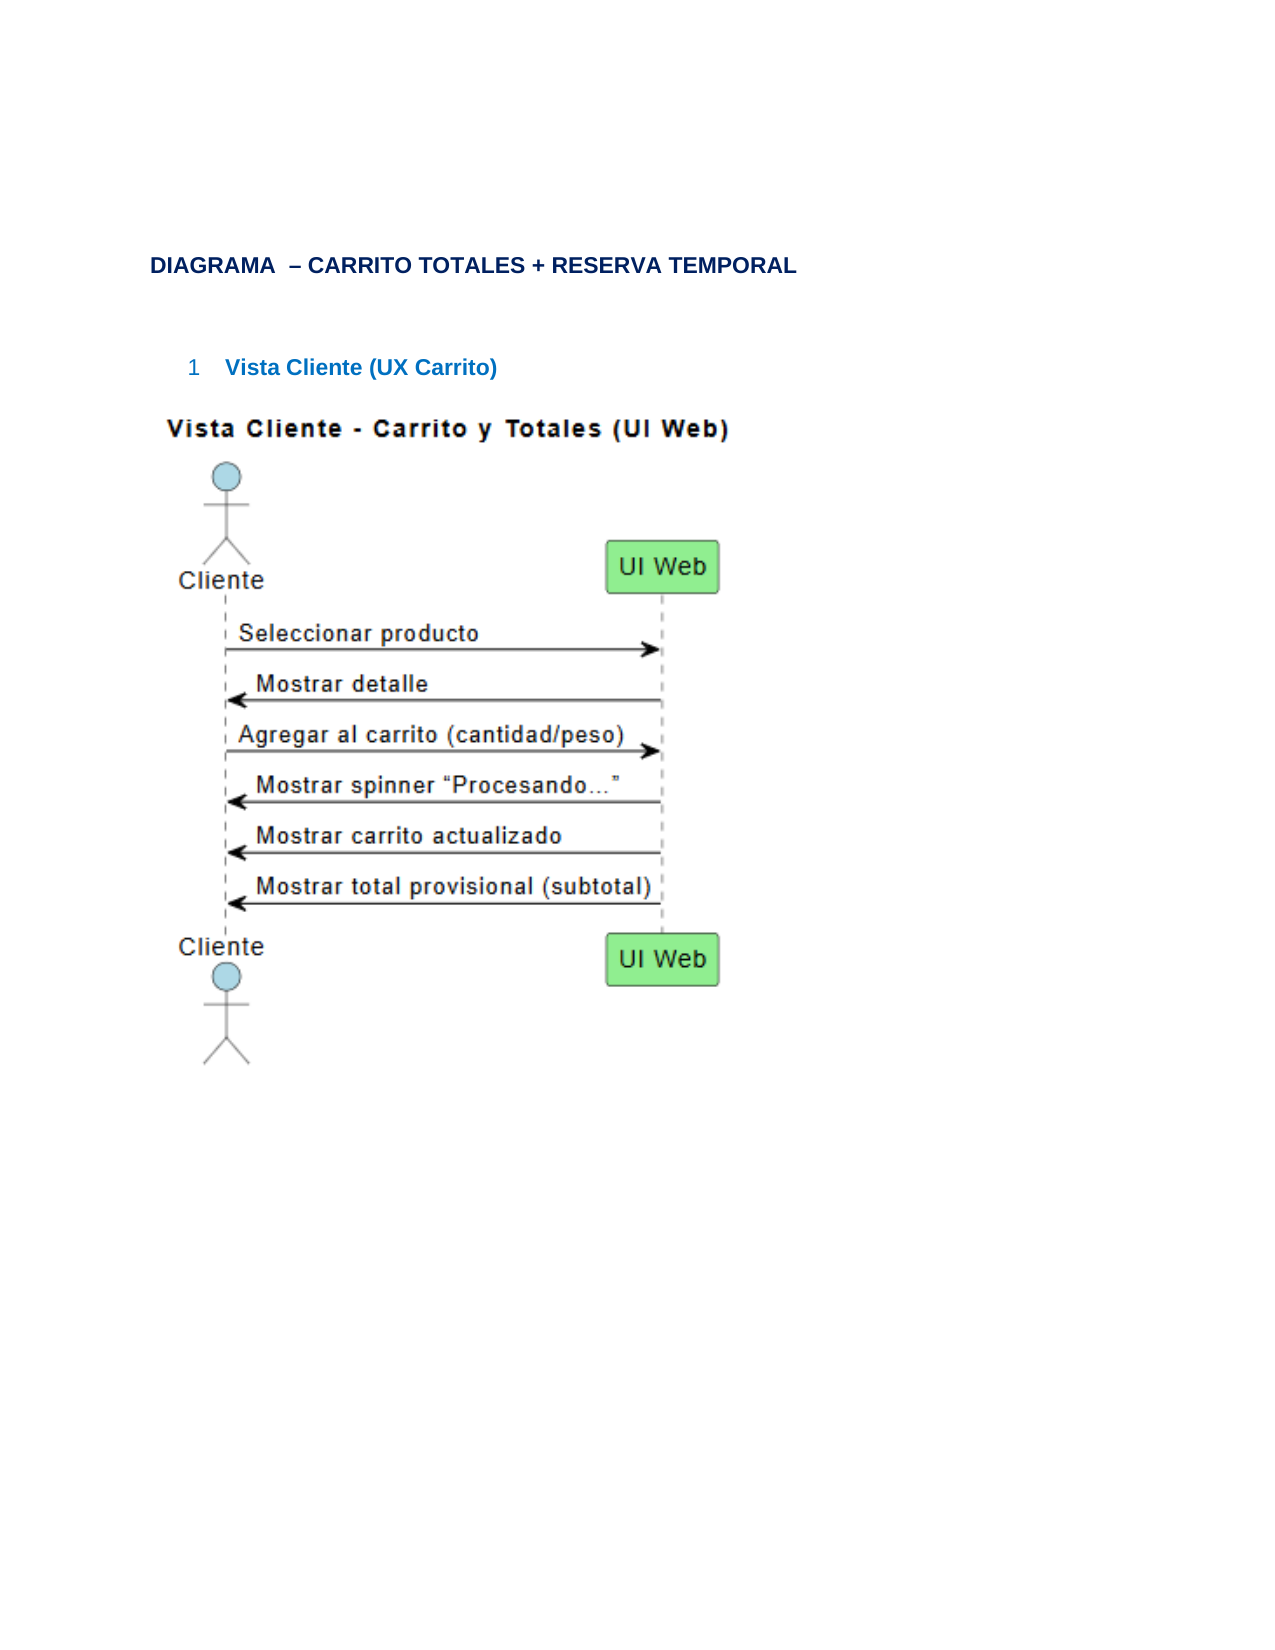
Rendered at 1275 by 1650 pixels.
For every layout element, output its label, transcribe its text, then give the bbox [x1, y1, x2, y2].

picture [150, 399, 757, 1069]
list Vista Cliente (UX Carrito) [187, 354, 1125, 381]
text DIAGRAMA – CARRITO TOTALES + RESERVA TEMPORAL [150, 252, 1125, 278]
